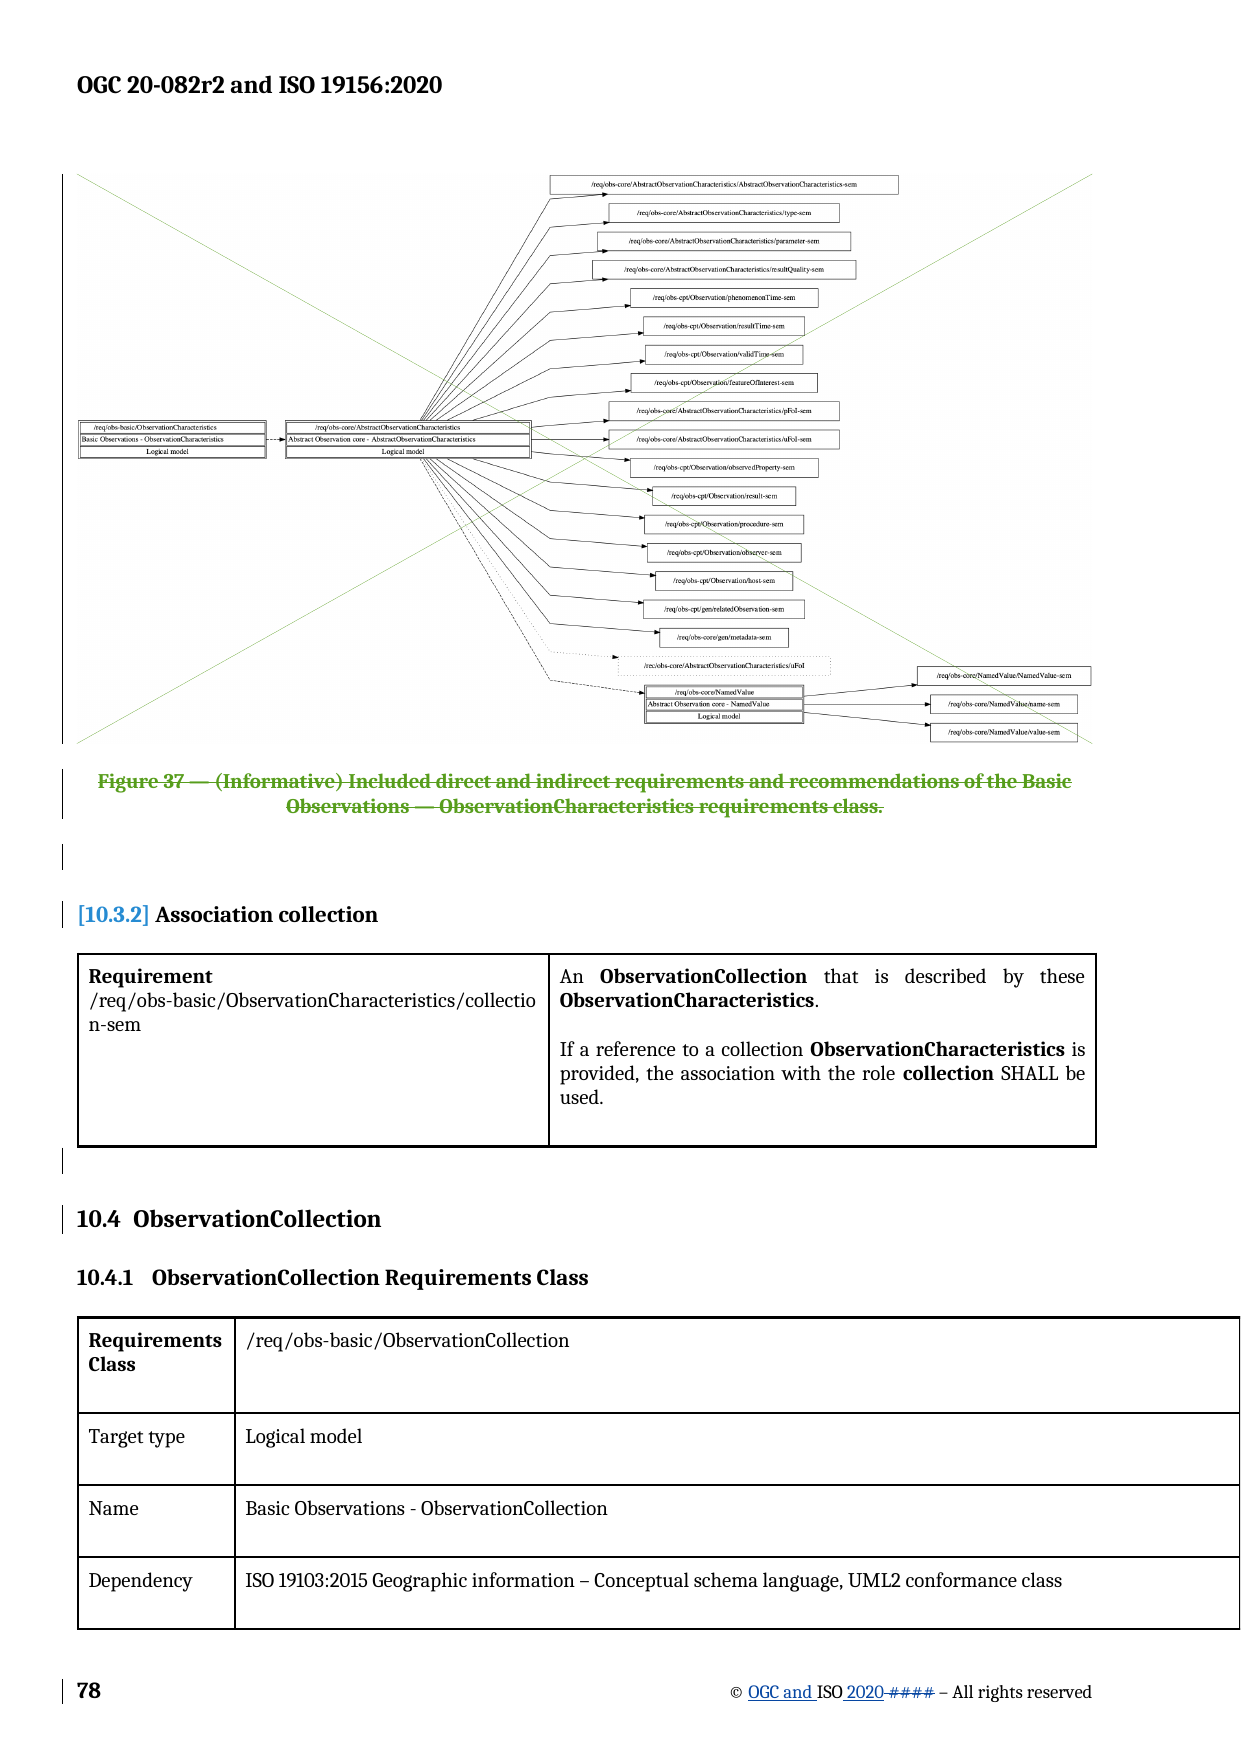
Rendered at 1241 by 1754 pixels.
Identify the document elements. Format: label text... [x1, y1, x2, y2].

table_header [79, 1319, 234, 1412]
picture [79, 460, 1091, 744]
subtitle Association collection [77, 901, 1092, 928]
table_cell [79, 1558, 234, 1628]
picture [78, 173, 1091, 458]
subtitle ObservationCollection Requirements Class [77, 1265, 1092, 1291]
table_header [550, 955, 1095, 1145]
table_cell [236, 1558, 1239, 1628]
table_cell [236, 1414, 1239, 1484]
subtitle ObservationCollection [77, 1205, 1092, 1234]
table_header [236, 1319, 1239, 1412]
picture [587, 175, 1093, 743]
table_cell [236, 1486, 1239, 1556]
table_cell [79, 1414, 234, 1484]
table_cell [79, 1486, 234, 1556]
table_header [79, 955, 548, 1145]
picture [76, 175, 583, 743]
